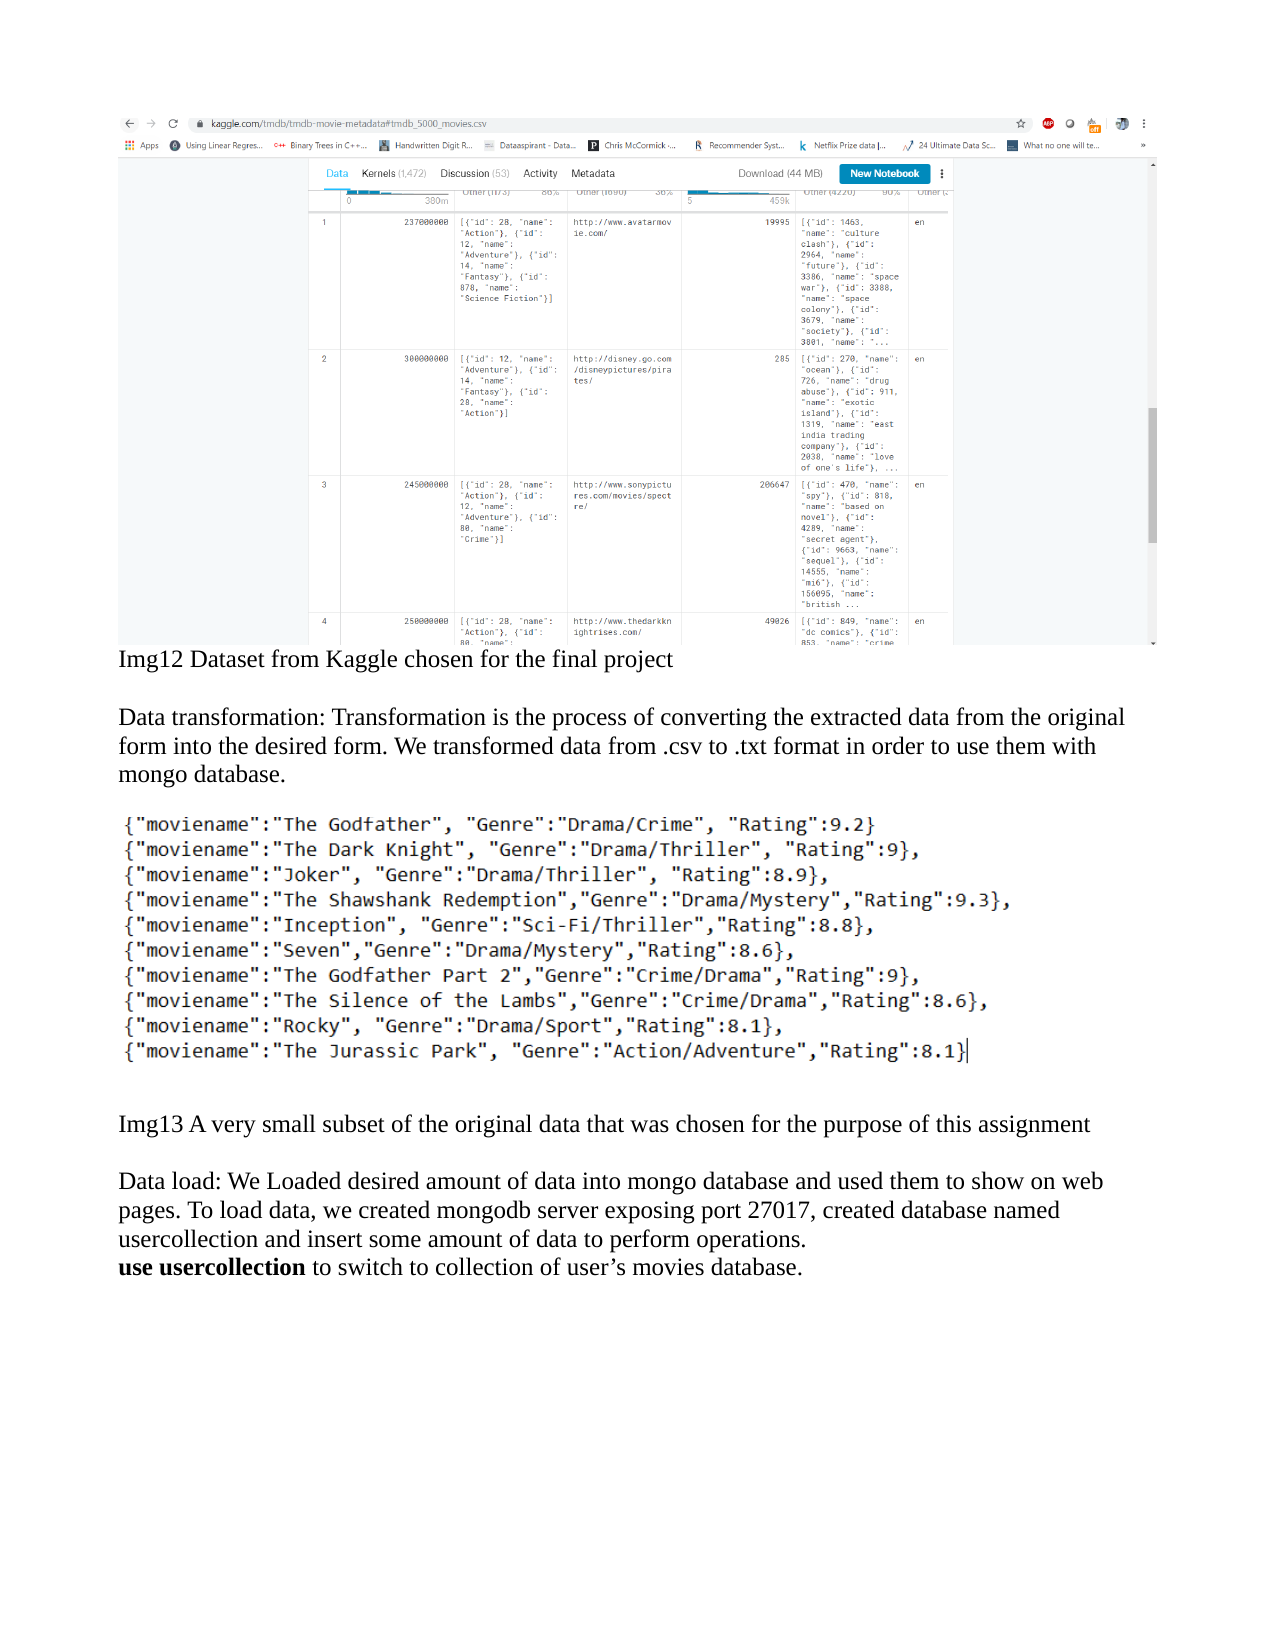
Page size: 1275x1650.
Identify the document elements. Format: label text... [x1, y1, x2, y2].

text use usercollection to switch to collection of user’s movies database. [118, 1252, 1157, 1281]
picture [118, 118, 1157, 645]
picture [118, 817, 1157, 1109]
text Data transformation: Transformation is the process of converting the extracted data from the original form into the desired form. We transformed data from .csv to .txt format in order to use them with mongo database. [118, 702, 1157, 788]
text Img13 A very small subset of the original data that was chosen for the purpose of this assignment [118, 1109, 1157, 1137]
text Img12 Dataset from Kaggle chosen for the final project [118, 645, 1157, 673]
text Data load: We Loaded desired amount of data into mongo database and used them to show on web pages. To load data, we created mongodb server exposing port 27017, created database named usercollection and insert some amount of data to perform operations. [118, 1166, 1157, 1252]
